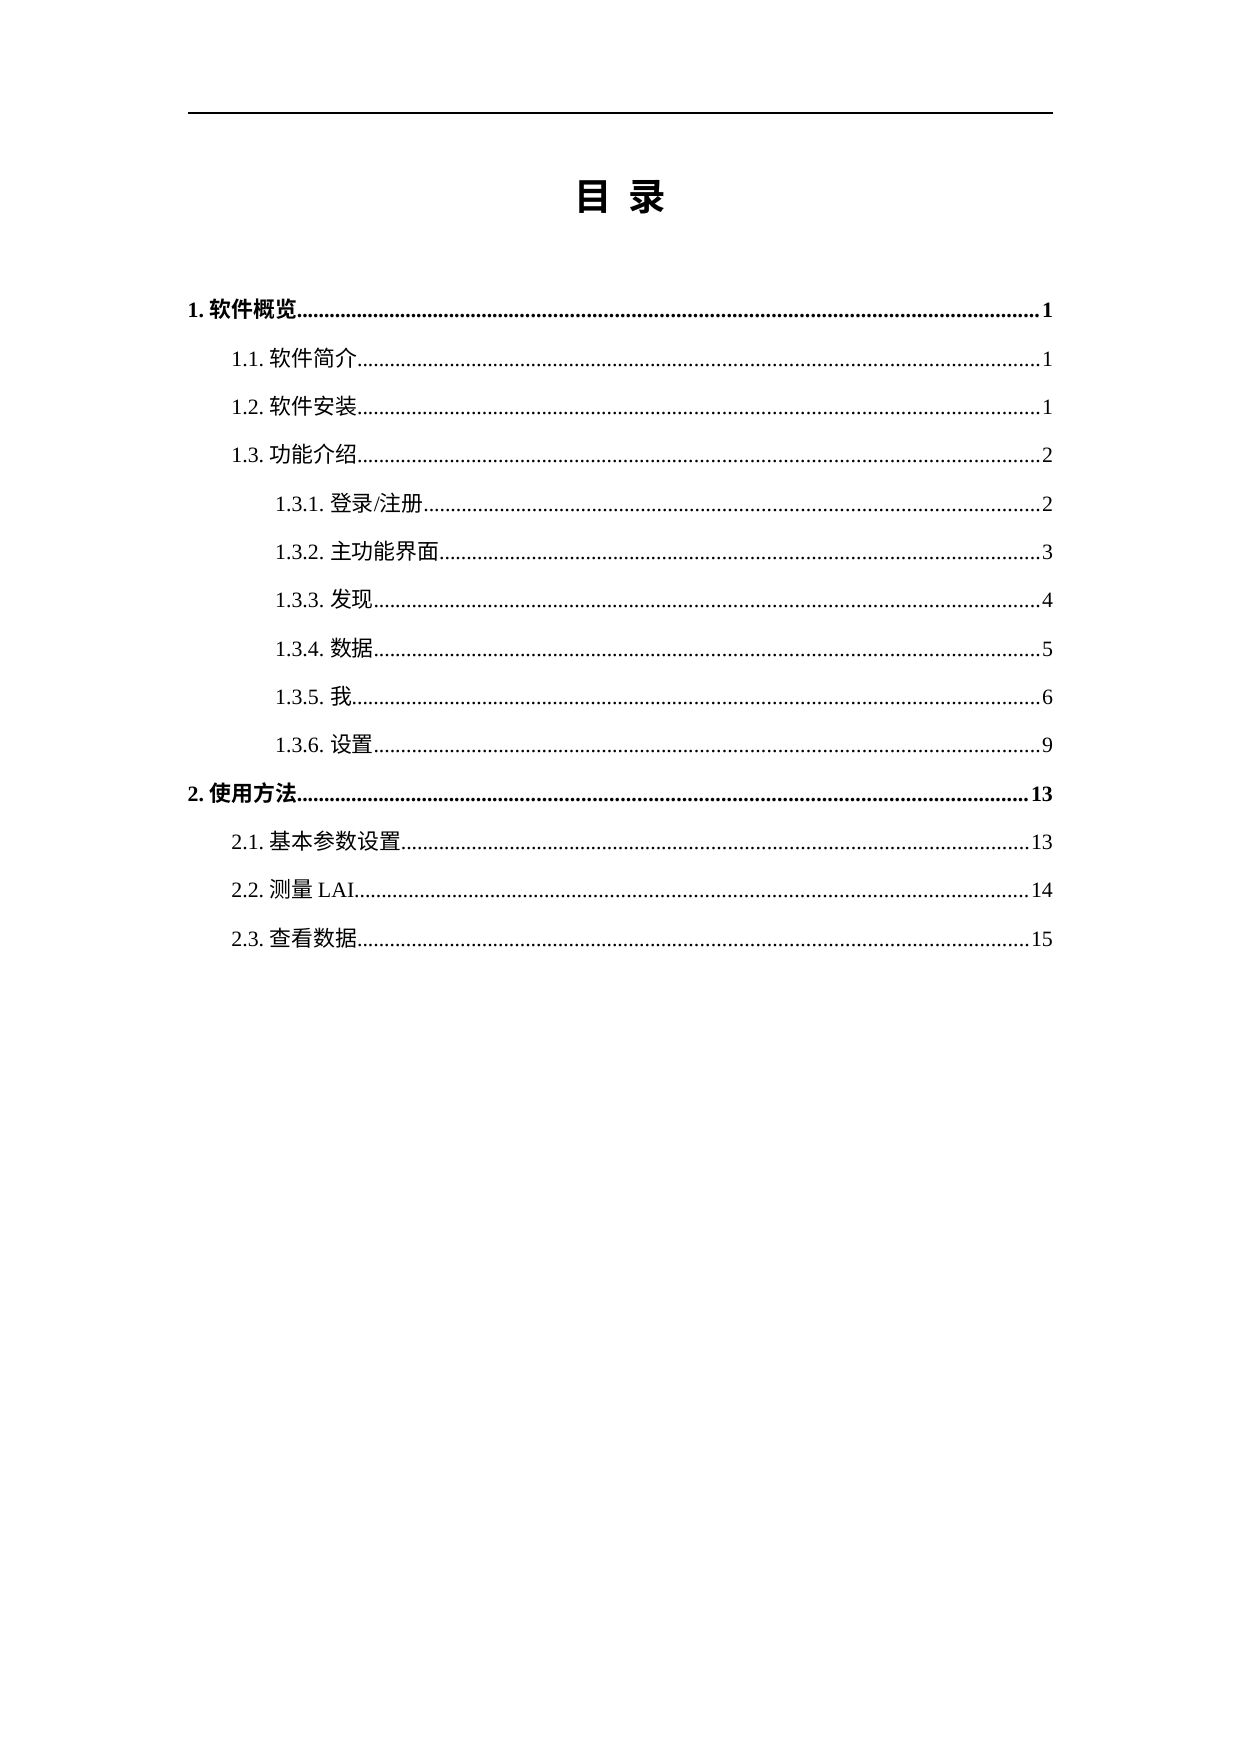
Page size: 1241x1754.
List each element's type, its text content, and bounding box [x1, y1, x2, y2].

text 2.2. 测量LAI 14 [231, 872, 1053, 904]
text 1.3.2. 主功能界面 3 [275, 534, 1053, 566]
text 1.3.3. 发现 4 [275, 582, 1053, 614]
text 2.1. 基本参数设置 13 [231, 824, 1053, 856]
text 1.2. 软件安装 1 [231, 389, 1053, 421]
text 1.3.1. 登录/注册 2 [275, 485, 1053, 518]
text 1.3. 功能介绍 2 [231, 437, 1053, 469]
text 1.3.6. 设置 9 [275, 727, 1053, 759]
text 1. 软件概览 1 [187, 292, 1053, 324]
text 1.3.4. 数据 5 [275, 630, 1053, 663]
text 目 录 [187, 162, 1053, 227]
text 2. 使用方法 13 [187, 775, 1053, 808]
text 2.3. 查看数据 15 [231, 920, 1053, 953]
text 1.1. 软件简介 1 [231, 340, 1053, 373]
text 1.3.5. 我 6 [275, 679, 1053, 711]
